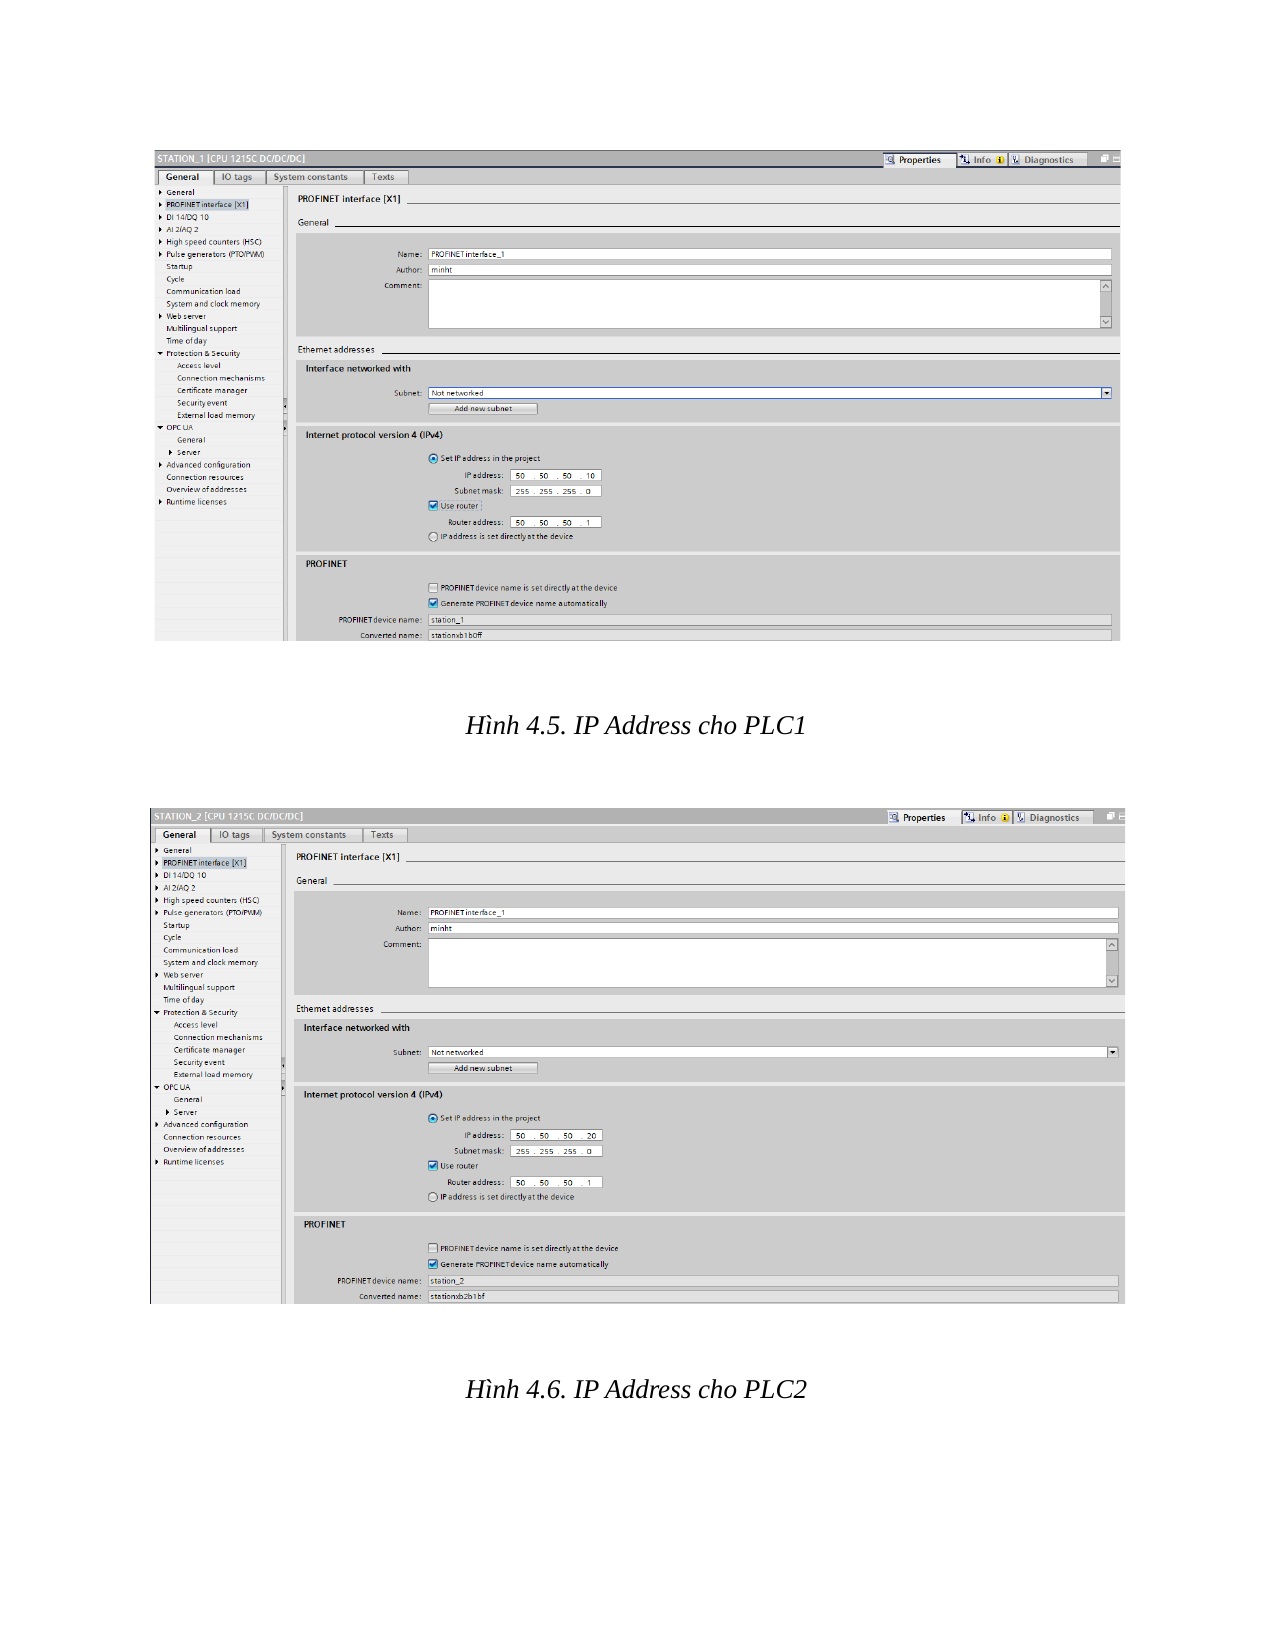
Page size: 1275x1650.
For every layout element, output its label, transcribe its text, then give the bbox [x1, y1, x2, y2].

picture [154, 150, 1121, 641]
picture [150, 808, 1125, 1304]
text Hình 4.5. IP Address cho PLC1 [150, 709, 1125, 740]
text Hình 4.6. IP Address cho PLC2 [150, 1373, 1125, 1404]
